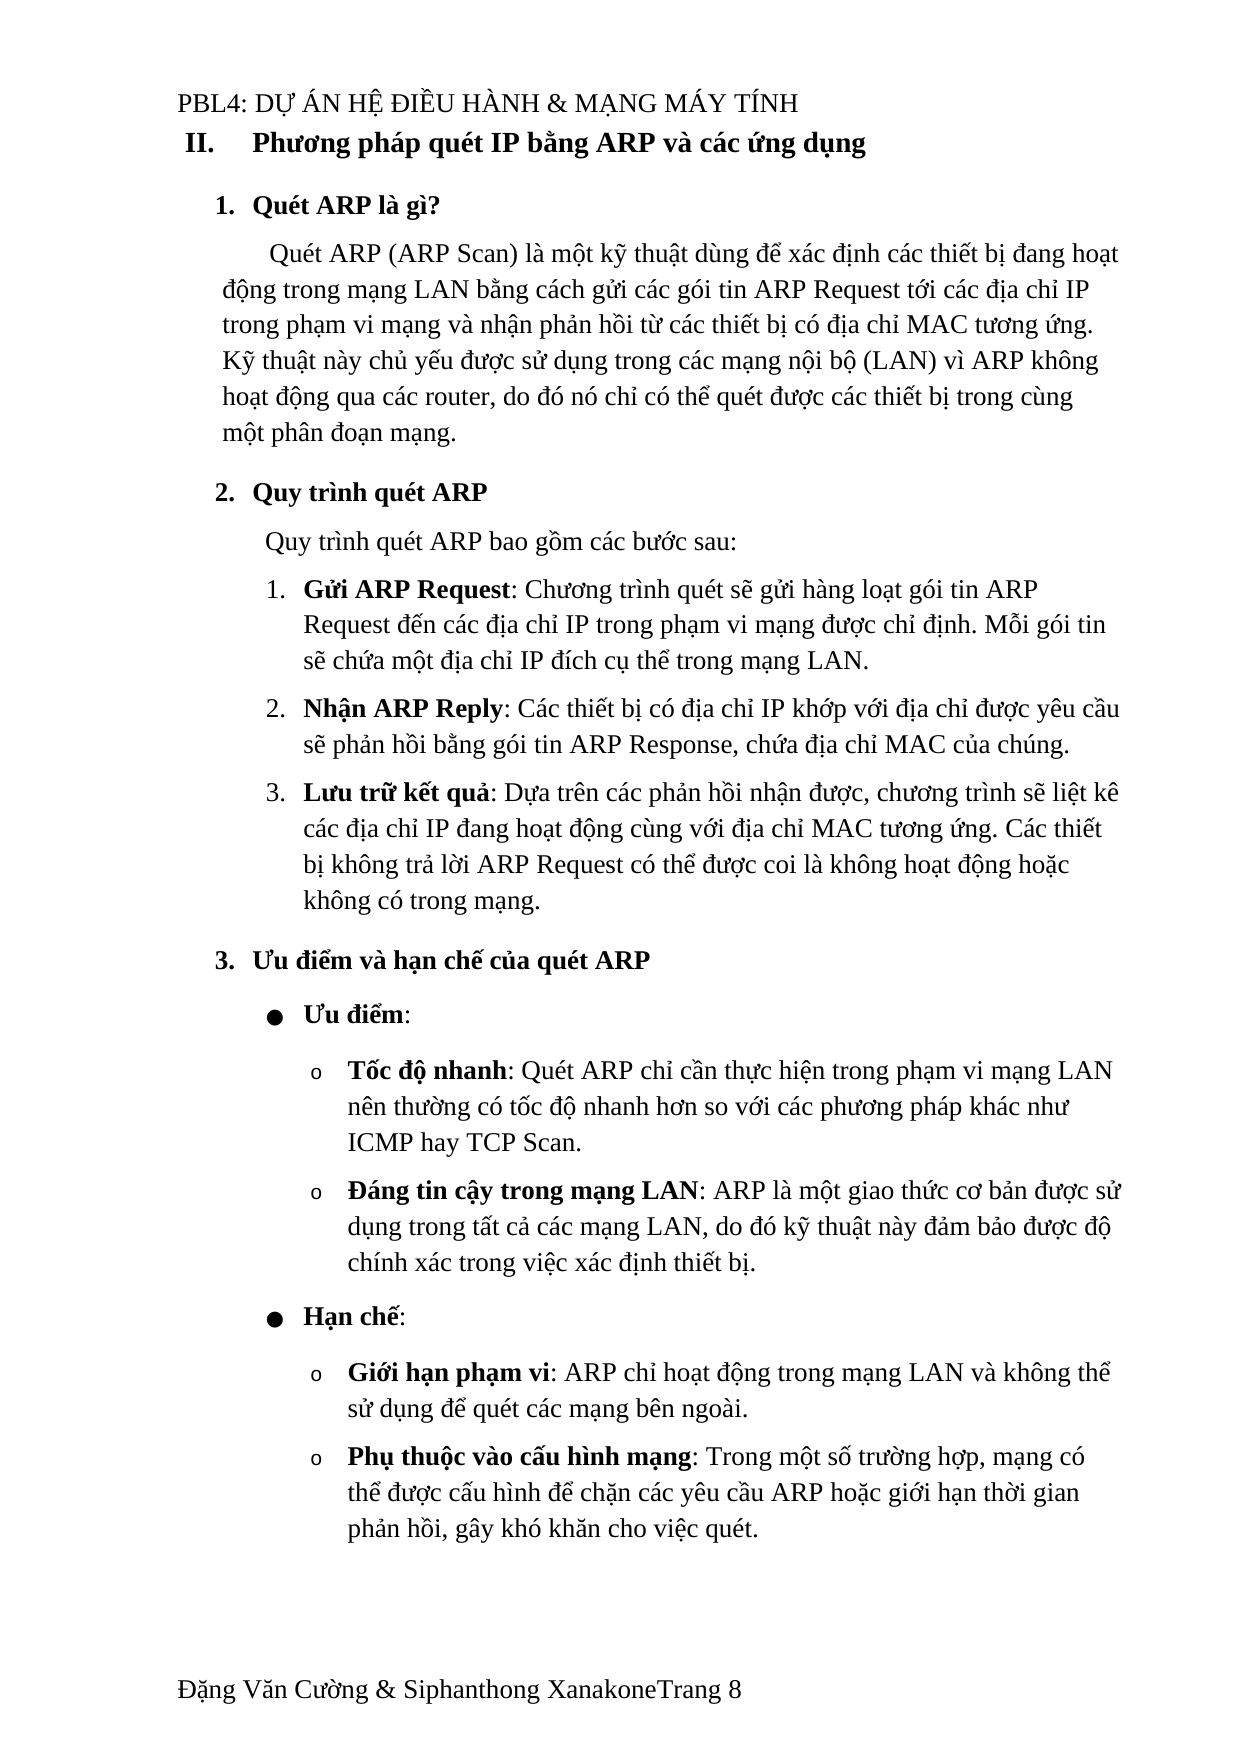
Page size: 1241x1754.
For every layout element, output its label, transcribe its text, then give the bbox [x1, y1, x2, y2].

list Ưu điểm: [266, 993, 1122, 1035]
list Hạn chế: [266, 1294, 1122, 1337]
text Quy trình quét ARP bao gồm các bước sau: [177, 525, 1122, 556]
subtitle Quét ARP là gì? [214, 189, 1122, 220]
subtitle Quy trình quét ARP [214, 476, 1122, 508]
list Gửi ARP Request: Chương trình quét sẽ gửi hàng loạt gói tin ARP Request đến các địa chỉ IP trong phạm vi mạng được chỉ định. Mỗi gói tin sẽ chứa một địa chỉ IP đích cụ thể trong mạng LAN. [266, 573, 1122, 676]
list Tốc độ nhanh: Quét ARP chỉ cần thực hiện trong phạm vi mạng LAN nên thường có tốc độ nhanh hơn so với các phương pháp khác như ICMP hay TCP Scan. [310, 1054, 1122, 1157]
list Lưu trữ kết quả: Dựa trên các phản hồi nhận được, chương trình sẽ liệt kê các địa chỉ IP đang hoạt động cùng với địa chỉ MAC tương ứng. Các thiết bị không trả lời ARP Request có thể được coi là không hoạt động hoặc không có trong mạng. [266, 777, 1122, 915]
list Đáng tin cậy trong mạng LAN: ARP là một giao thức cơ bản được sử dụng trong tất cả các mạng LAN, do đó kỹ thuật này đảm bảo được độ chính xác trong việc xác định thiết bị. [310, 1174, 1122, 1277]
list Phụ thuộc vào cấu hình mạng: Trong một số trường hợp, mạng có thể được cấu hình để chặn các yêu cầu ARP hoặc giới hạn thời gian phản hồi, gây khó khăn cho việc quét. [310, 1440, 1122, 1543]
list Nhận ARP Reply: Các thiết bị có địa chỉ IP khớp với địa chỉ được yêu cầu sẽ phản hồi bằng gói tin ARP Response, chứa địa chỉ MAC của chúng. [266, 693, 1122, 759]
text Quét ARP (ARP Scan) là một kỹ thuật dùng để xác định các thiết bị đang hoạt động trong mạng LAN bằng cách gửi các gói tin ARP Request tới các địa chỉ IP trong phạm vi mạng và nhận phản hồi từ các thiết bị có địa chỉ MAC tương ứng. Kỹ thuật này chủ yếu được sử dụng trong các mạng nội bộ (LAN) vì ARP không hoạt động qua các router, do đó nó chỉ có thể quét được các thiết bị trong cùng một phân đoạn mạng. [222, 237, 1122, 447]
subtitle Phương pháp quét IP bằng ARP và các ứng dụng [214, 125, 1122, 159]
subtitle Ưu điểm và hạn chế của quét ARP [214, 944, 1122, 976]
list Giới hạn phạm vi: ARP chỉ hoạt động trong mạng LAN và không thể sử dụng để quét các mạng bên ngoài. [310, 1356, 1122, 1423]
